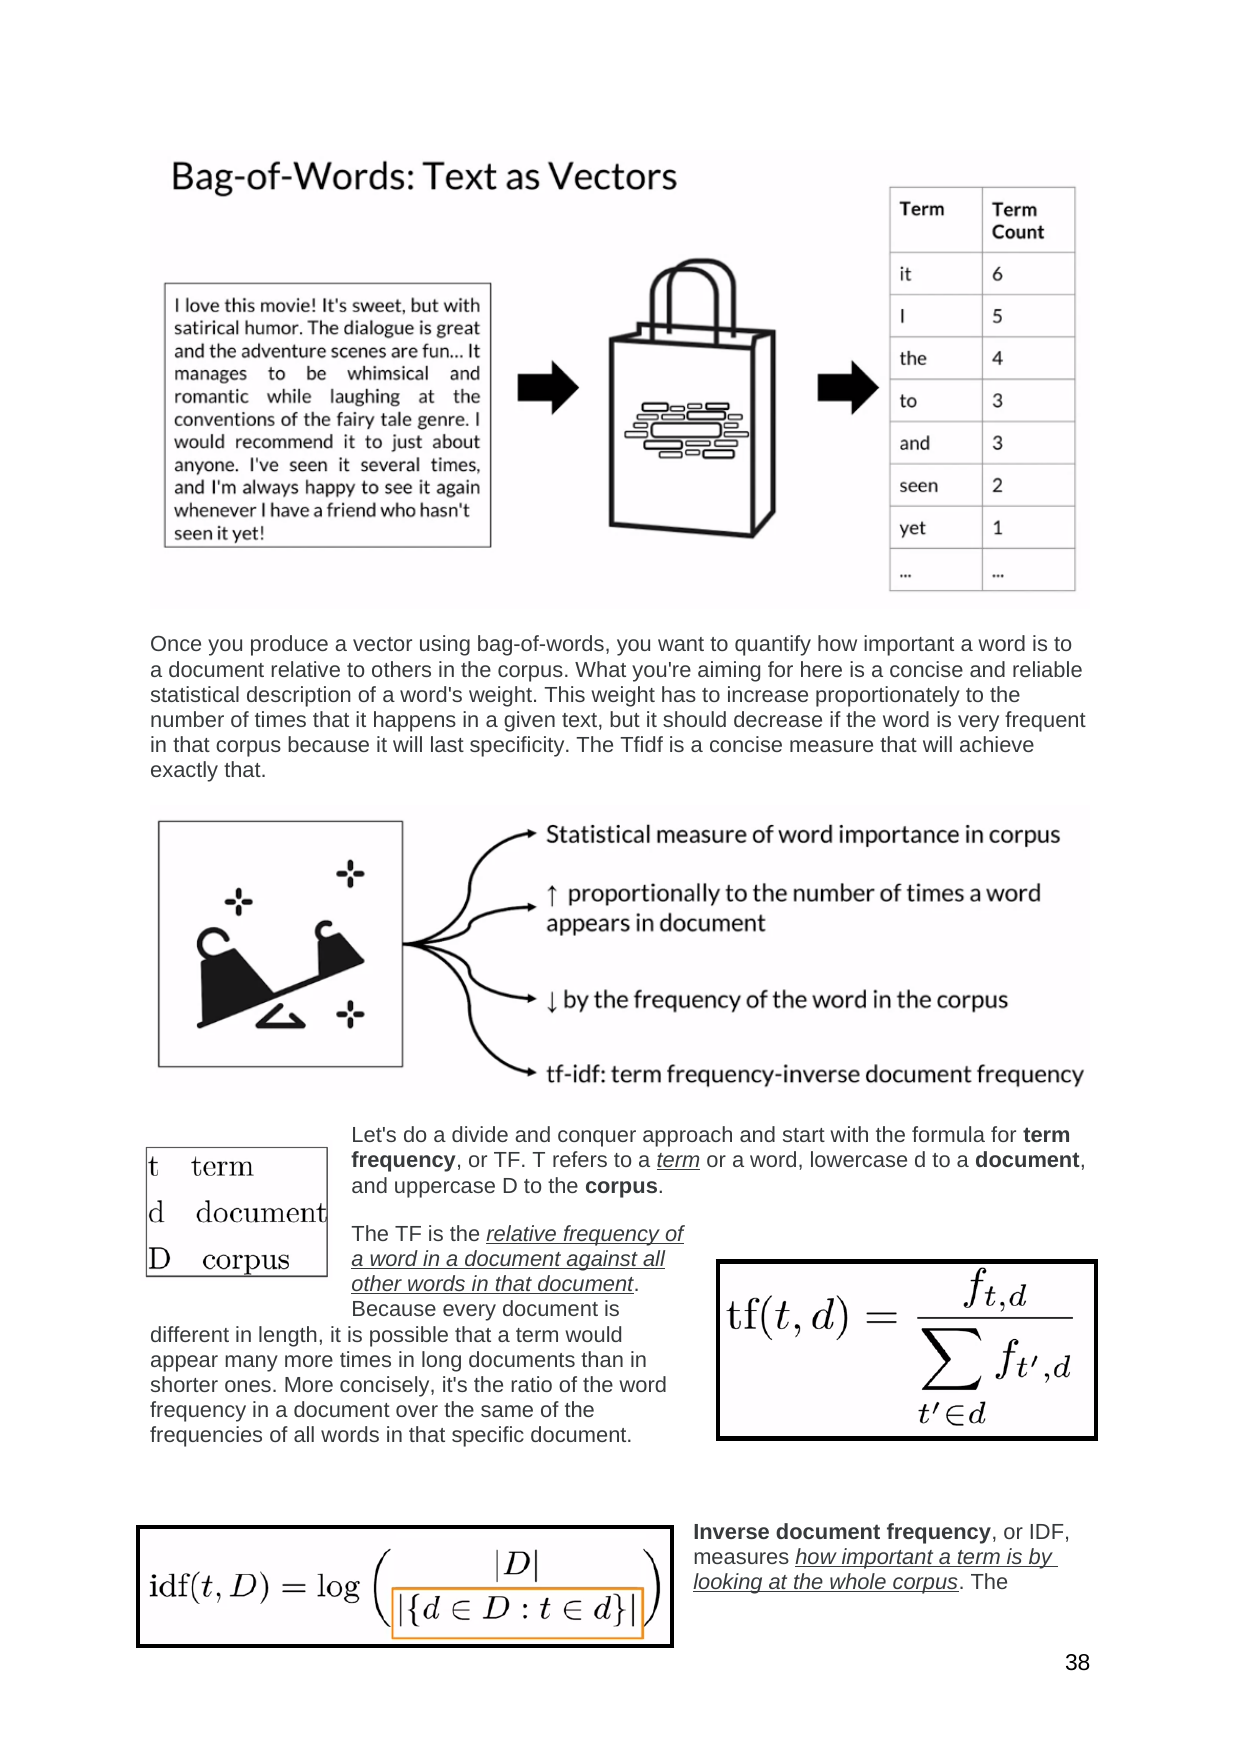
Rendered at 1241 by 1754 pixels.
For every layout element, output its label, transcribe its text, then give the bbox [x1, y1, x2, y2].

picture [140, 1529, 670, 1644]
picture [150, 150, 1091, 609]
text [150, 1518, 1090, 1594]
text Once you produce a vector using bag-of-words, you want to quantify how important a word is to a document relative to others in the corpus. What you're aiming for here is a concise and reliable statistical description of a word's weight. This weight has to increase proportionately to the number of times that it happens in a given text, but it should decrease if the word is very frequent in that corpus because it will last specificity. The Tfidf is a concise measure that will achieve exactly that. [150, 631, 1090, 782]
text Let's do a divide and conquer approach and start with the formula for term frequency, or TF. T refers to a term or a word, lowercase d to a document, and uppercase D to the corpus. [150, 1122, 1090, 1198]
picture [720, 1264, 1094, 1436]
picture [150, 805, 1091, 1100]
picture [140, 1140, 333, 1281]
